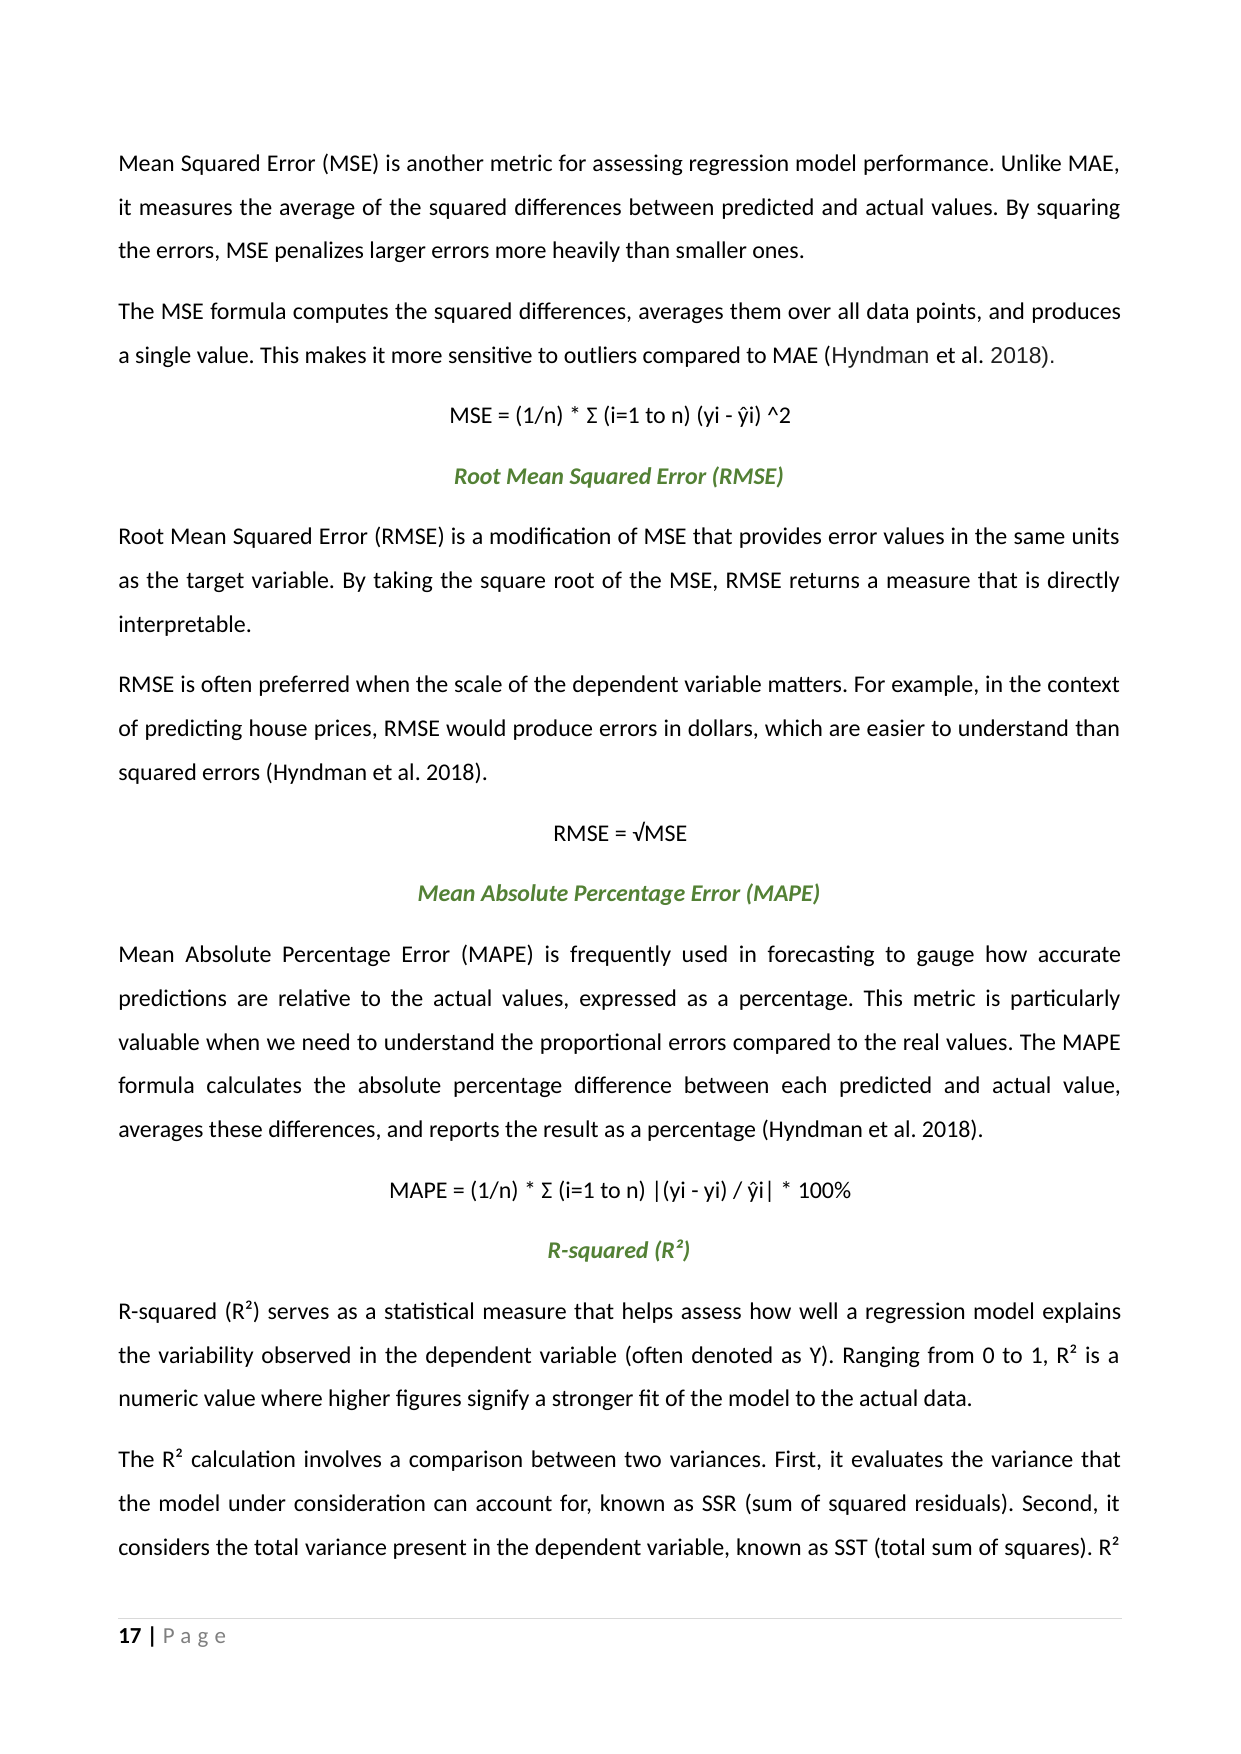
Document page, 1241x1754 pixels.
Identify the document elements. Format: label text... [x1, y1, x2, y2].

text RMSE = √MSE [118, 818, 1122, 847]
text Mean Absolute Percentage Error (MAPE) is frequently used in forecasting to gauge how accurate predictions are relative to the actual values, expressed as a percentage. This metric is particularly valuable when we need to understand the proportional errors compared to the real values. The MAPE formula calculates the absolute percentage difference between each predicted and actual value, averages these differences, and reports the result as a percentage (Hyndman et al. 2018). [118, 939, 1122, 1143]
text MAPE = (1/n) * Σ (i=1 to n) |(yi - yi) / ŷi| * 100% [118, 1175, 1122, 1204]
text RMSE is often preferred when the scale of the dependent variable matters. For example, in the context of predicting house prices, RMSE would produce errors in dollars, which are easier to understand than squared errors (Hyndman et al. 2018). [118, 669, 1122, 787]
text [118, 1444, 1122, 1561]
text Root Mean Squared Error (RMSE) [118, 461, 1122, 490]
text MSE = (1/n) * Σ (i=1 to n) (yi - ŷi) ^2 [118, 400, 1122, 429]
text Mean Squared Error (MSE) is another metric for assessing regression model performance. Unlike MAE, it measures the average of the squared differences between predicted and actual values. By squaring the errors, MSE penalizes larger errors more heavily than smaller ones. [118, 148, 1122, 265]
text R-squared (R²) [118, 1235, 1122, 1264]
text The MSE formula computes the squared differences, averages them over all data points, and produces a single value. This makes it more sensitive to outliers compared to MAE (Hyndman et al. 2018). [118, 296, 1122, 369]
text Root Mean Squared Error (RMSE) is a modification of MSE that provides error values in the same units as the target variable. By taking the square root of the MSE, RMSE returns a measure that is directly interpretable. [118, 521, 1122, 638]
text R-squared (R²) serves as a statistical measure that helps assess how well a regression model explains the variability observed in the dependent variable (often denoted as Y). Ranging from 0 to 1, R² is a numeric value where higher figures signify a stronger fit of the model to the actual data. [118, 1296, 1122, 1413]
text Mean Absolute Percentage Error (MAPE) [118, 878, 1122, 908]
